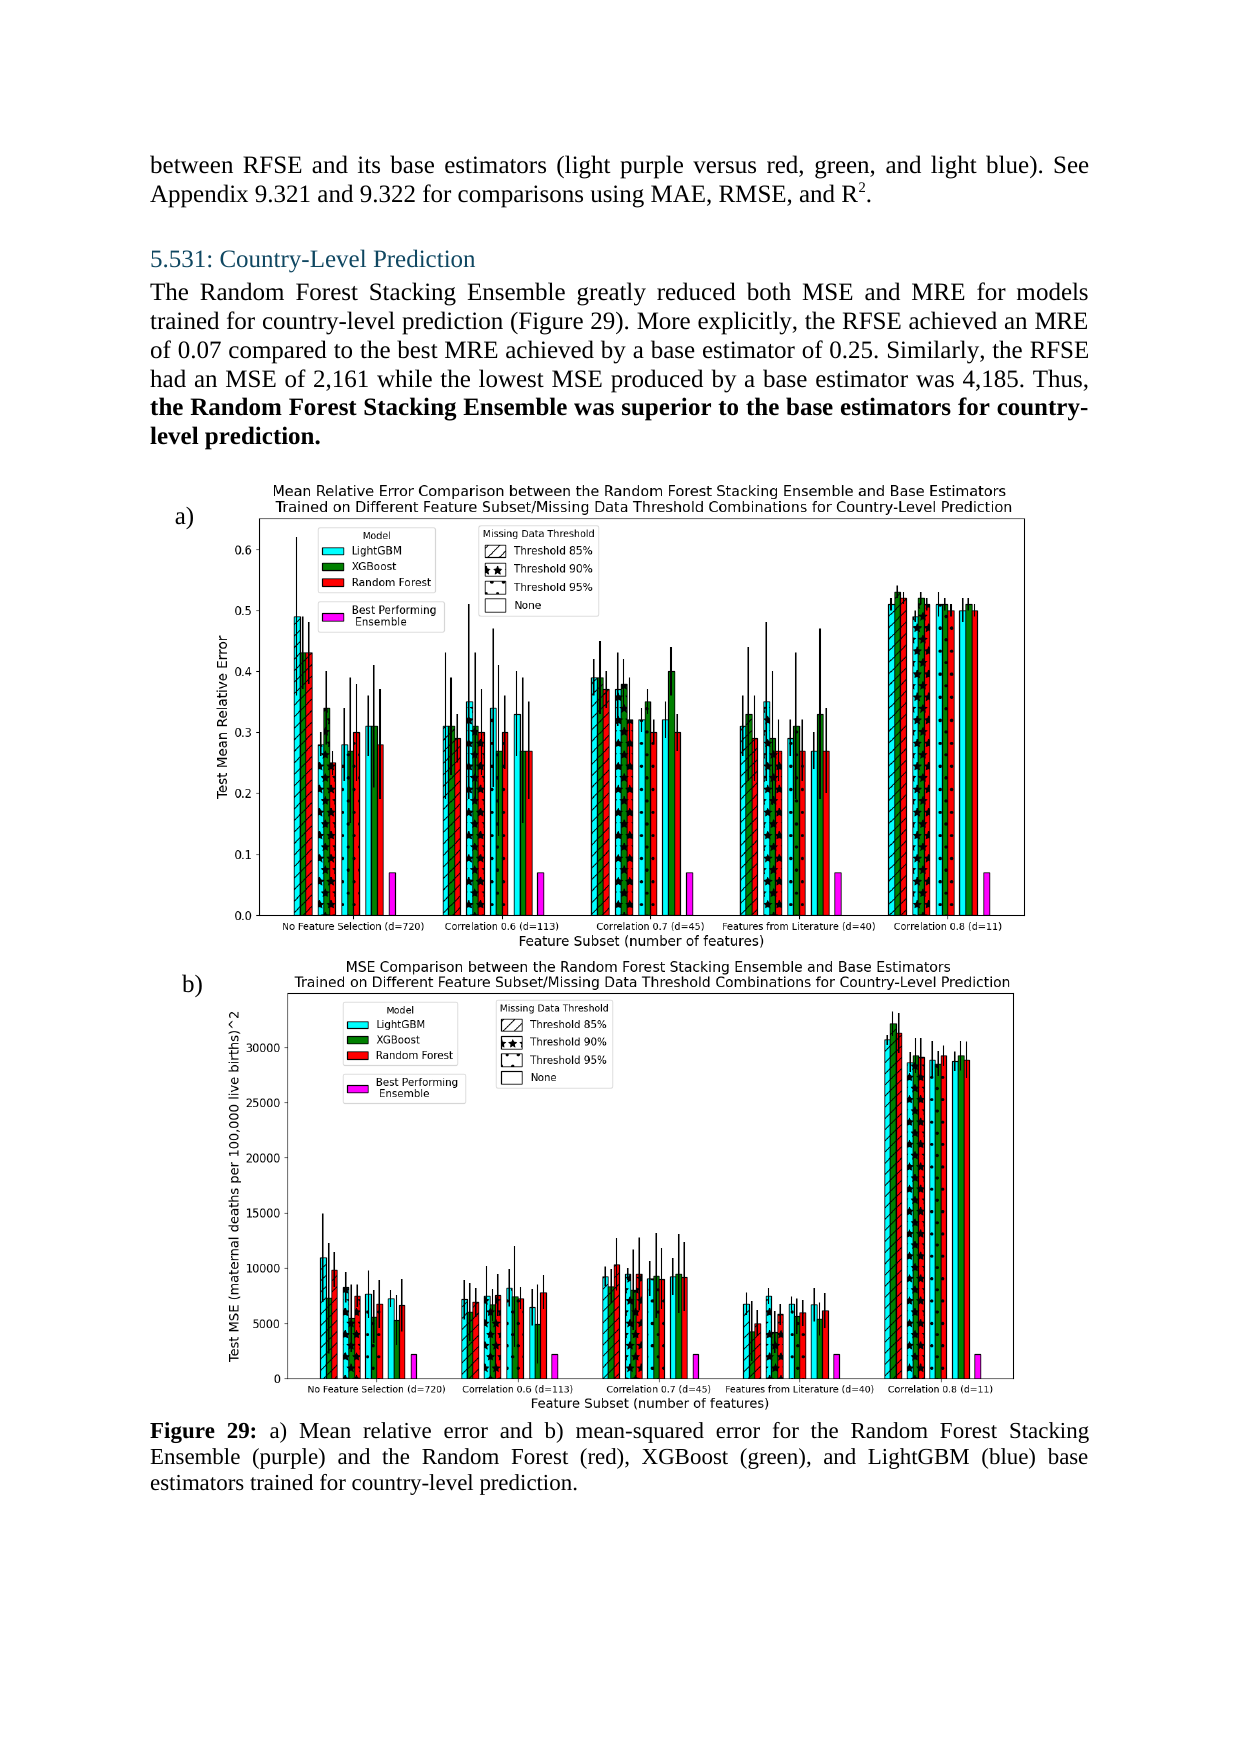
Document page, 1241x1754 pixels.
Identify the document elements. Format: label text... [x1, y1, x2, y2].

picture [210, 478, 1030, 1417]
text The Random Forest Stacking Ensemble greatly reduced both MSE and MRE for models trained for country-level prediction (Figure 29). More explicitly, the RFSE achieved an MRE of 0.07 compared to the best MRE achieved by a base estimator of 0.25. Similarly, the RFSE had an MSE of 2,161 while the lowest MSE produced by a base estimator was 4,185. Thus, the Random Forest Stacking Ensemble was superior to the base estimators for country-level prediction. [150, 277, 1090, 450]
subtitle 5.531: Country-Level Prediction [150, 244, 1090, 273]
text Figure 29: a) Mean relative error and b) mean-squared error for the Random Forest Stacking Ensemble (purple) and the Random Forest (red), XGBoost (green), and LightGBM (blue) base estimators trained for country-level prediction. [150, 1417, 1090, 1496]
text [150, 150, 1090, 207]
